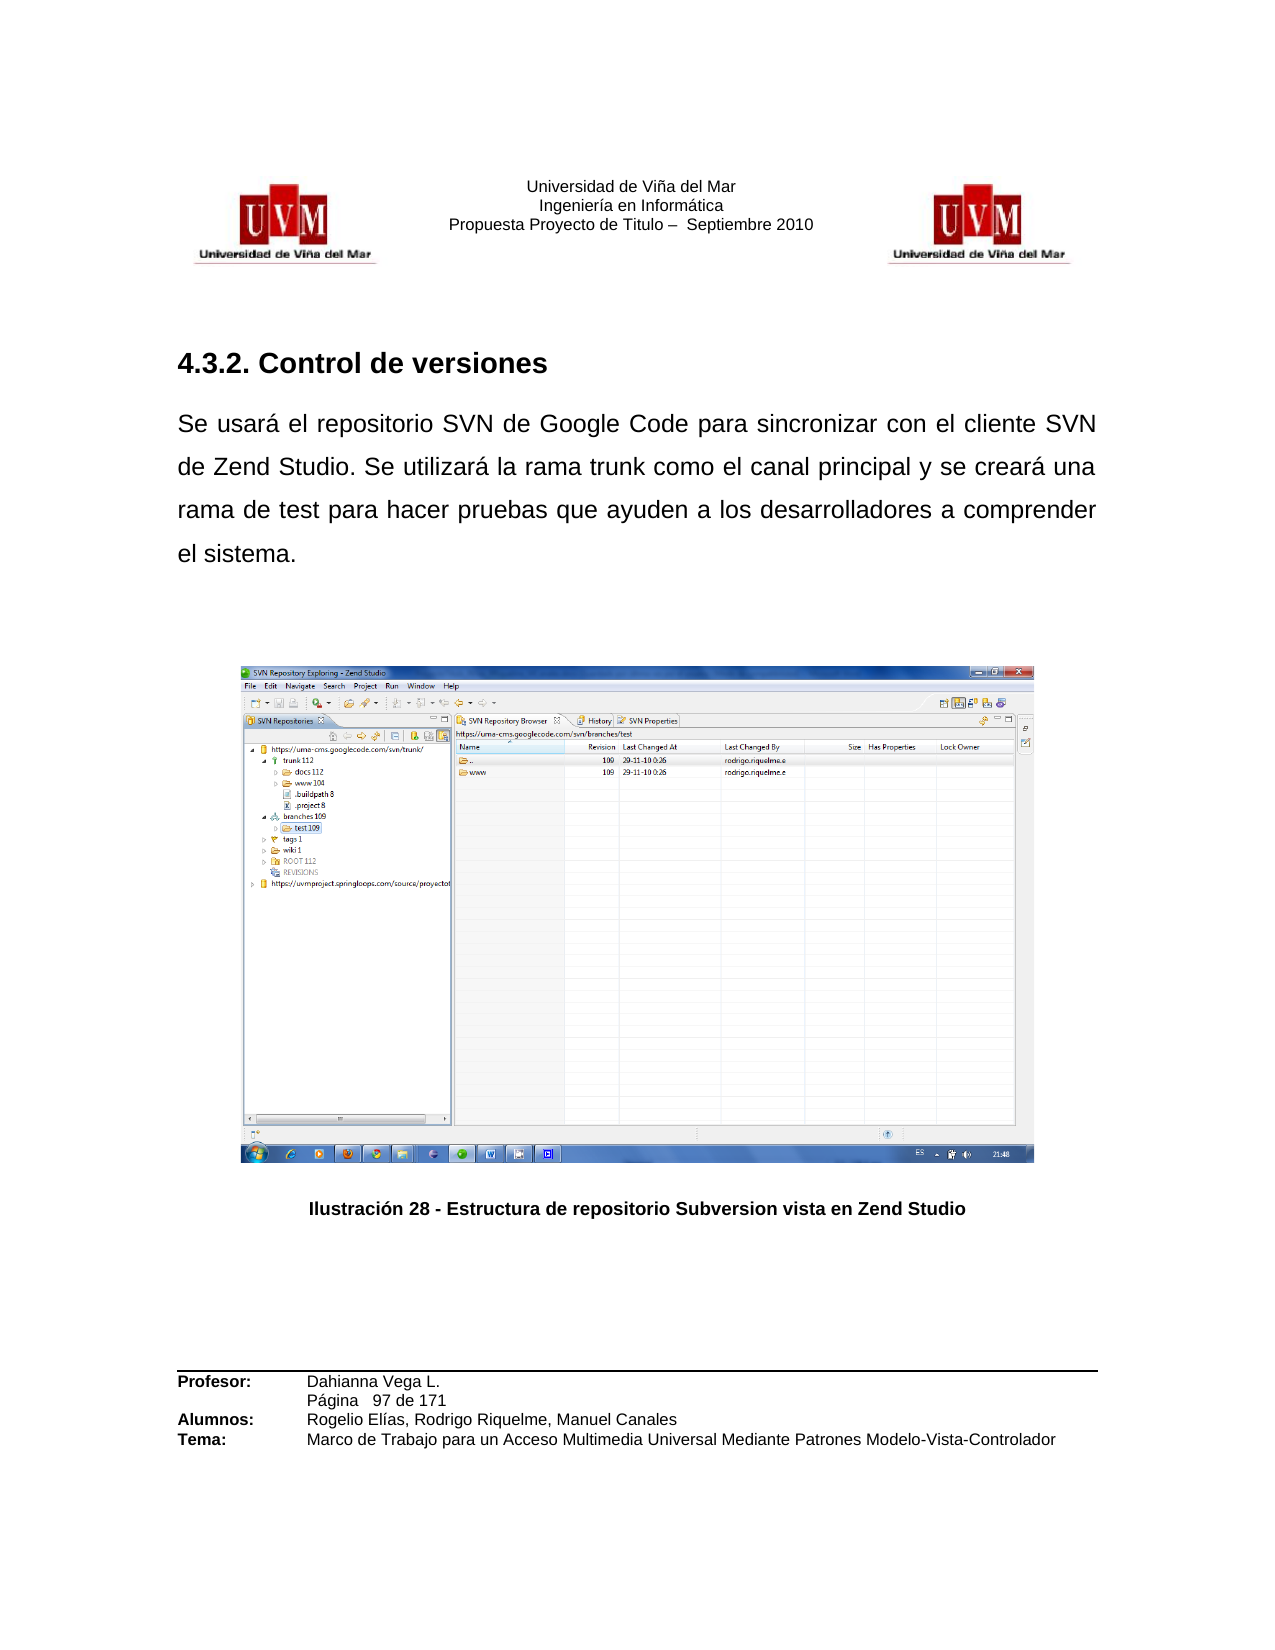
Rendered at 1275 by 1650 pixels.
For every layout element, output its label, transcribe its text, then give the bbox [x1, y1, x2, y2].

picture [240, 666, 1035, 1163]
subtitle 4.3.2. Control de versiones [177, 346, 1098, 380]
text Se usará el repositorio SVN de Google Code para sincronizar con el cliente SVN de Zend Studio. Se utilizará la rama trunk como el canal principal y se creará una rama de test para hacer pruebas que ayuden a los desarrolladores a comprender el sistema. [177, 409, 1098, 567]
picture [871, 176, 1084, 267]
picture [177, 176, 390, 267]
text Ilustración 28 - Estructura de repositorio Subversion vista en Zend Studio [177, 1198, 1098, 1219]
